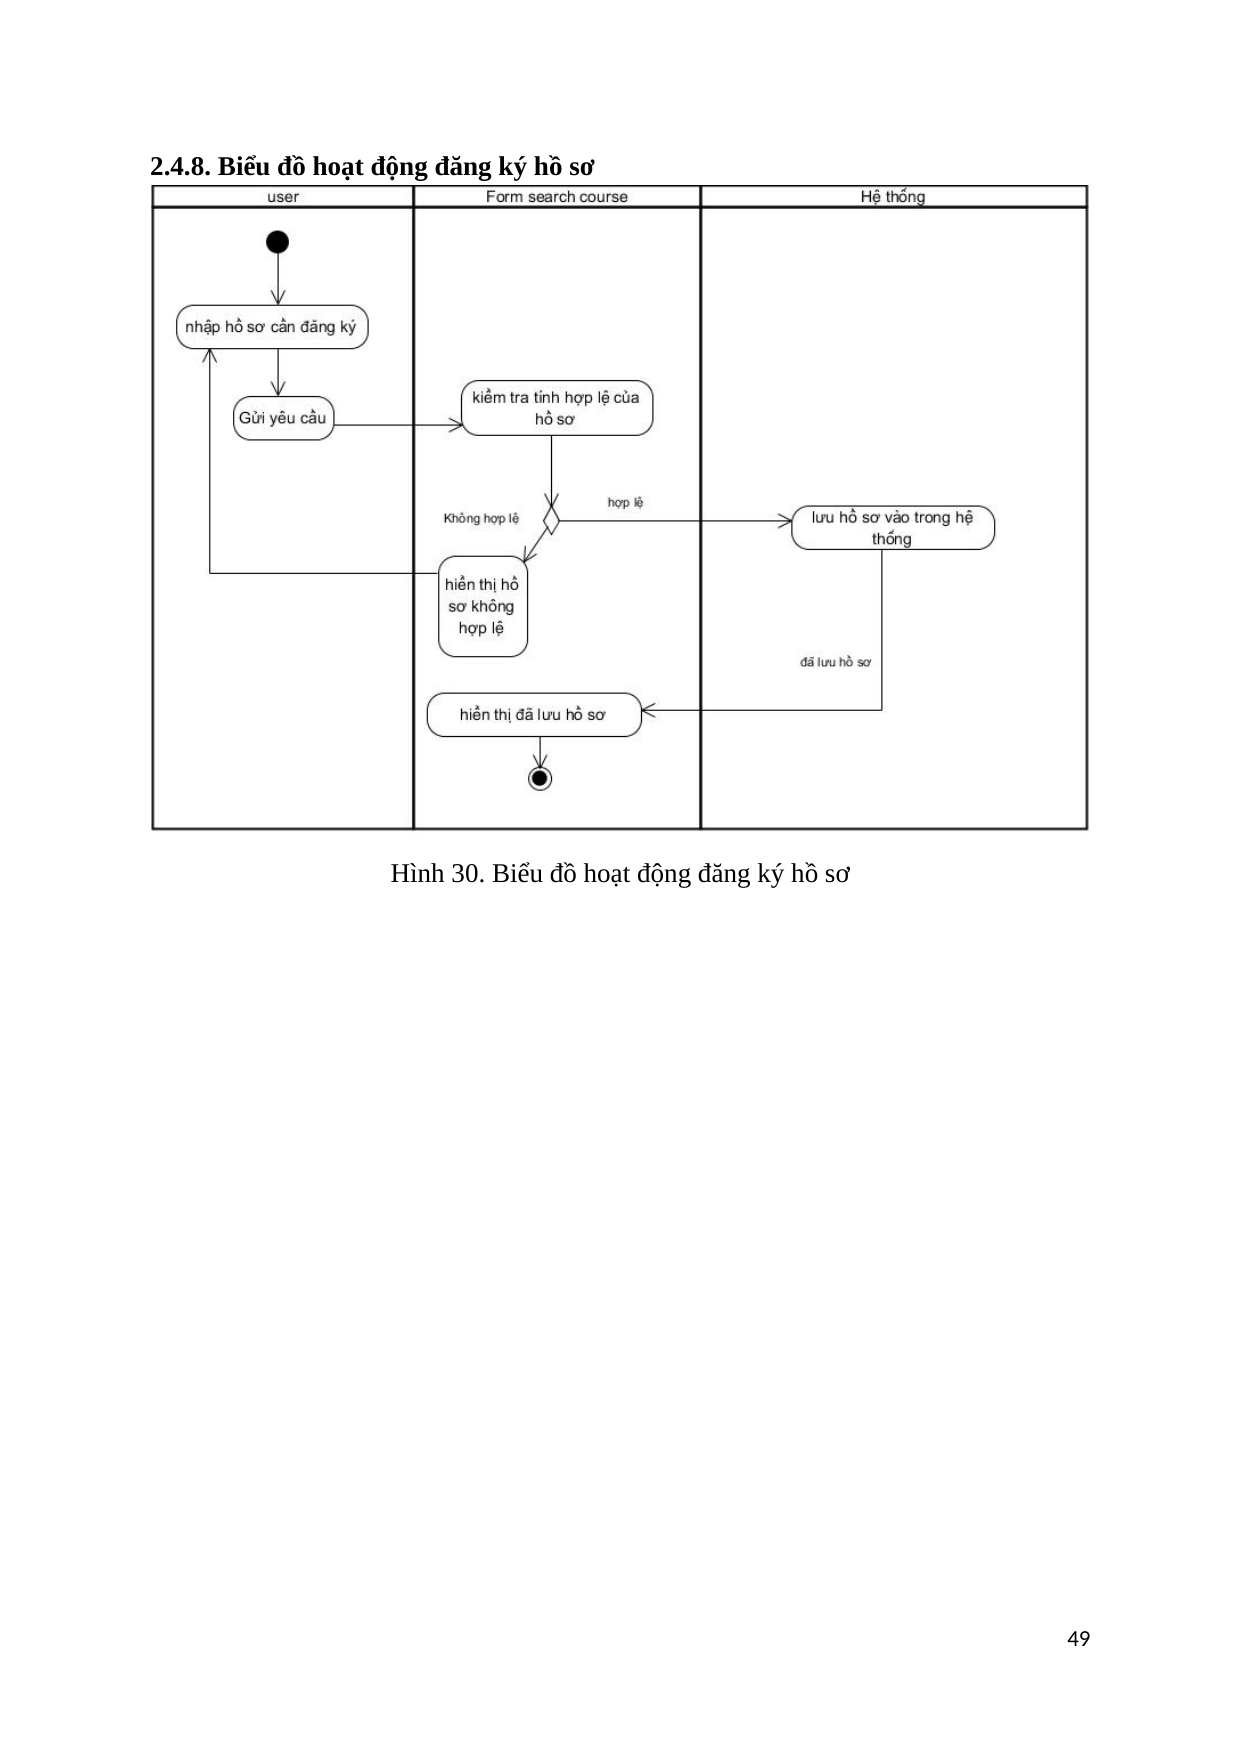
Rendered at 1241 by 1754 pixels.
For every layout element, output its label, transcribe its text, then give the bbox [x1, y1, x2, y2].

picture [150, 185, 1091, 833]
subtitle Biểu đồ hoạt động đăng ký hồ sơ [150, 150, 1090, 181]
text Hình 30. Biểu đồ hoạt động đăng ký hồ sơ [150, 857, 1090, 888]
